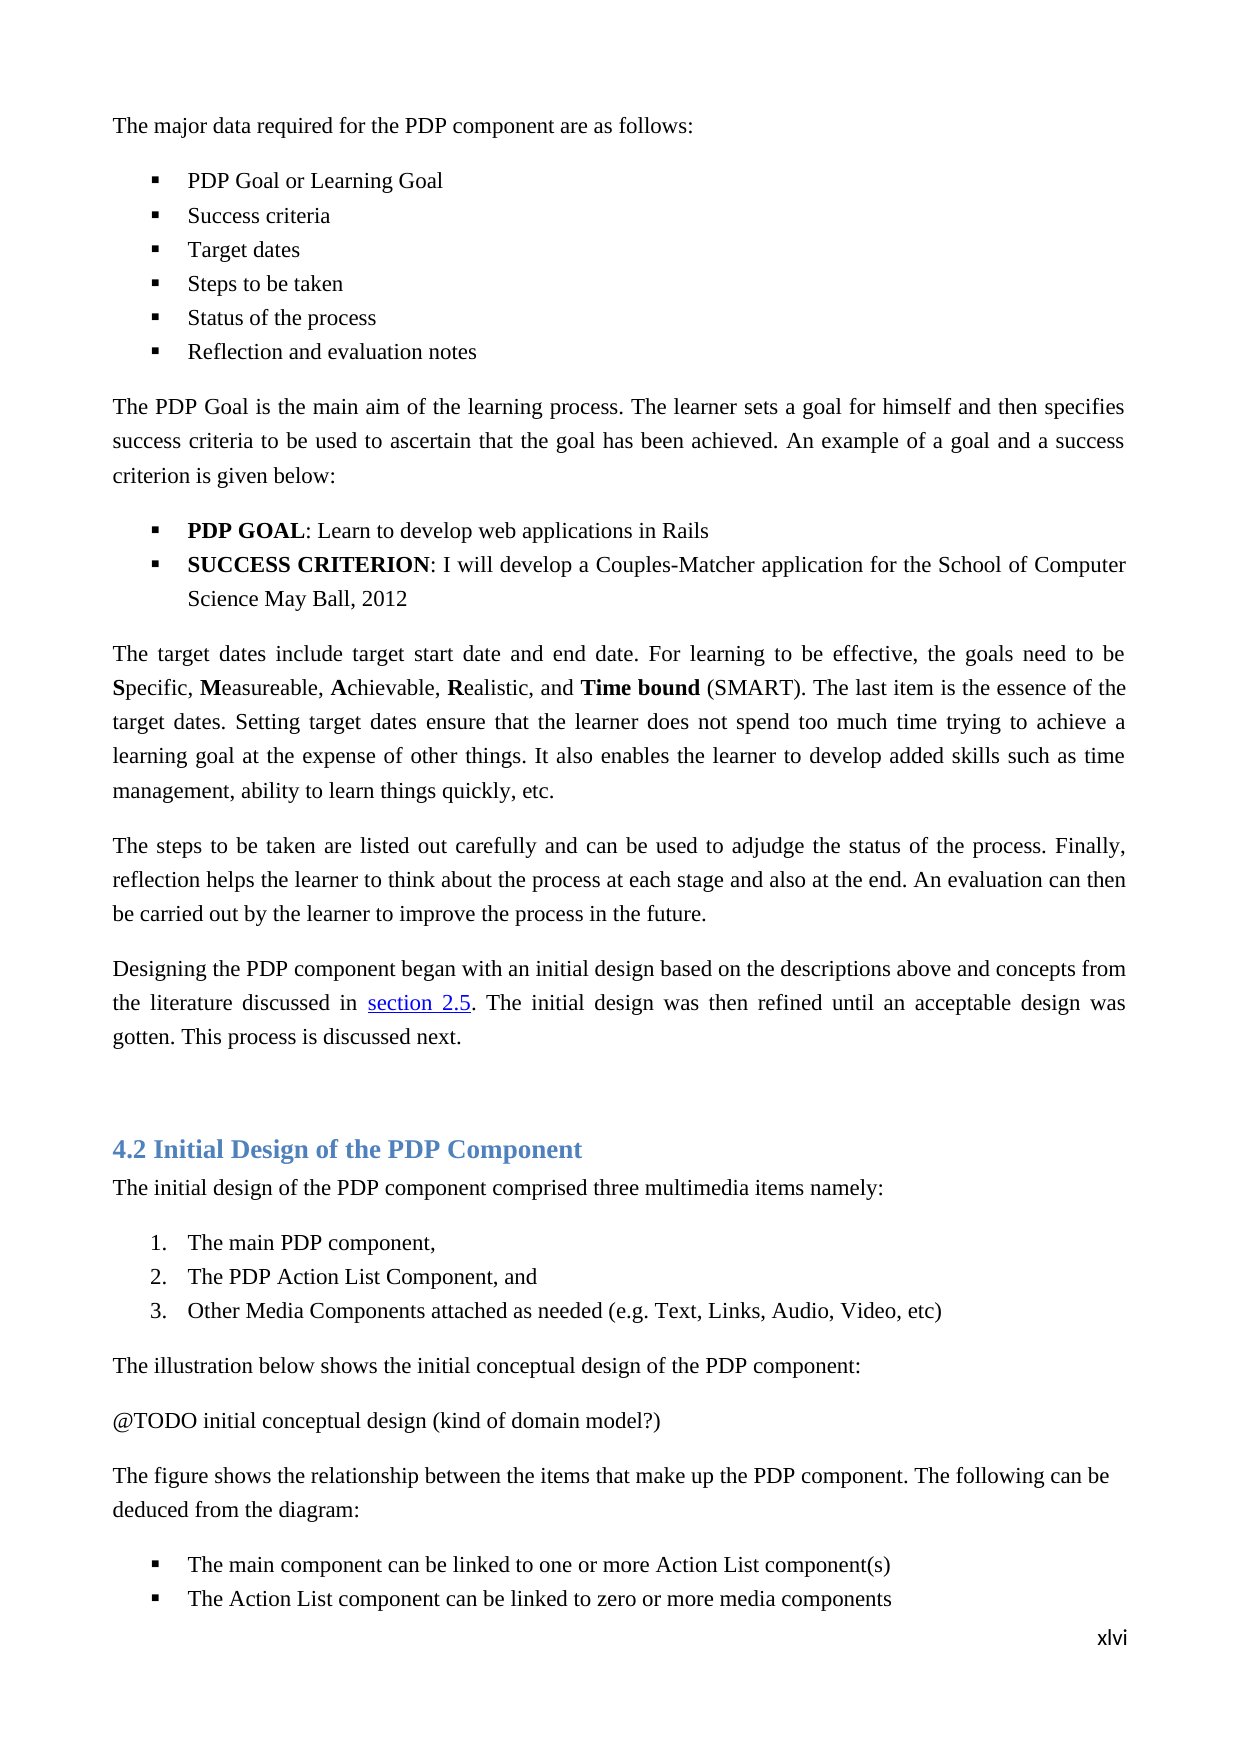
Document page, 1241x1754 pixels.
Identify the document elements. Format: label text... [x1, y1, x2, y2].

text @TODO initial conceptual design (kind of domain model?) [112, 1407, 1128, 1433]
text The initial design of the PDP component comprised three multimedia items namely: [112, 1174, 1128, 1200]
list The PDP Action List Component, and [150, 1263, 1128, 1289]
list The main component can be linked to one or more Action List component(s) [150, 1551, 1128, 1578]
text The major data required for the PDP component are as follows: [112, 112, 1128, 139]
subtitle 4.2 Initial Design of the PDP Component [112, 1133, 1128, 1164]
text The illustration below shows the initial conceptual design of the PDP component: [112, 1352, 1128, 1378]
list PDP GOAL: Learn to develop web applications in Rails [150, 517, 1128, 543]
list Reflection and evaluation notes [150, 338, 1128, 365]
list The Action List component can be linked to zero or more media components [150, 1585, 1128, 1612]
list The main PDP component, [150, 1229, 1128, 1255]
list PDP Goal or Learning Goal [150, 167, 1128, 194]
text The PDP Goal is the main aim of the learning process. The learner sets a goal for himself and then specifies success criteria to be used to ascertain that the goal has been achieved. An example of a goal and a success criterion is given below: [112, 393, 1128, 488]
text The figure shows the relationship between the items that make up the PDP component. The following can be deduced from the diagram: [112, 1462, 1128, 1523]
list Success criteria [150, 202, 1128, 228]
text The steps to be taken are listed out carefully and can be used to adjudge the status of the process. Finally, reflection helps the learner to think about the process at each stage and also at the end. An evaluation can then be carried out by the learner to improve the process in the future. [112, 832, 1128, 926]
list Steps to be taken [150, 270, 1128, 296]
list Other Media Components attached as needed (e.g. Text, Links, Audio, Video, etc) [150, 1297, 1128, 1323]
list Target dates [150, 236, 1128, 262]
list Status of the process [150, 304, 1128, 331]
text The target dates include target start date and end date. For learning to be effective, the goals need to be Specific, Measureable, Achievable, Realistic, and Time bound (SMART). The last item is the essence of the target dates. Setting target dates ensure that the learner does not spend too much time trying to achieve a learning goal at the expense of other things. It also enables the learner to develop added skills such as time management, ability to learn things quickly, etc. [112, 640, 1128, 803]
list SUCCESS CRITERION: I will develop a Couples-Matcher application for the School of Computer Science May Ball, 2012 [150, 551, 1128, 611]
text Designing the PDP component began with an initial design based on the descriptions above and concepts from the literature discussed in section 2.5. The initial design was then refined until an acceptable design was gotten. This process is discussed next. [112, 955, 1128, 1050]
